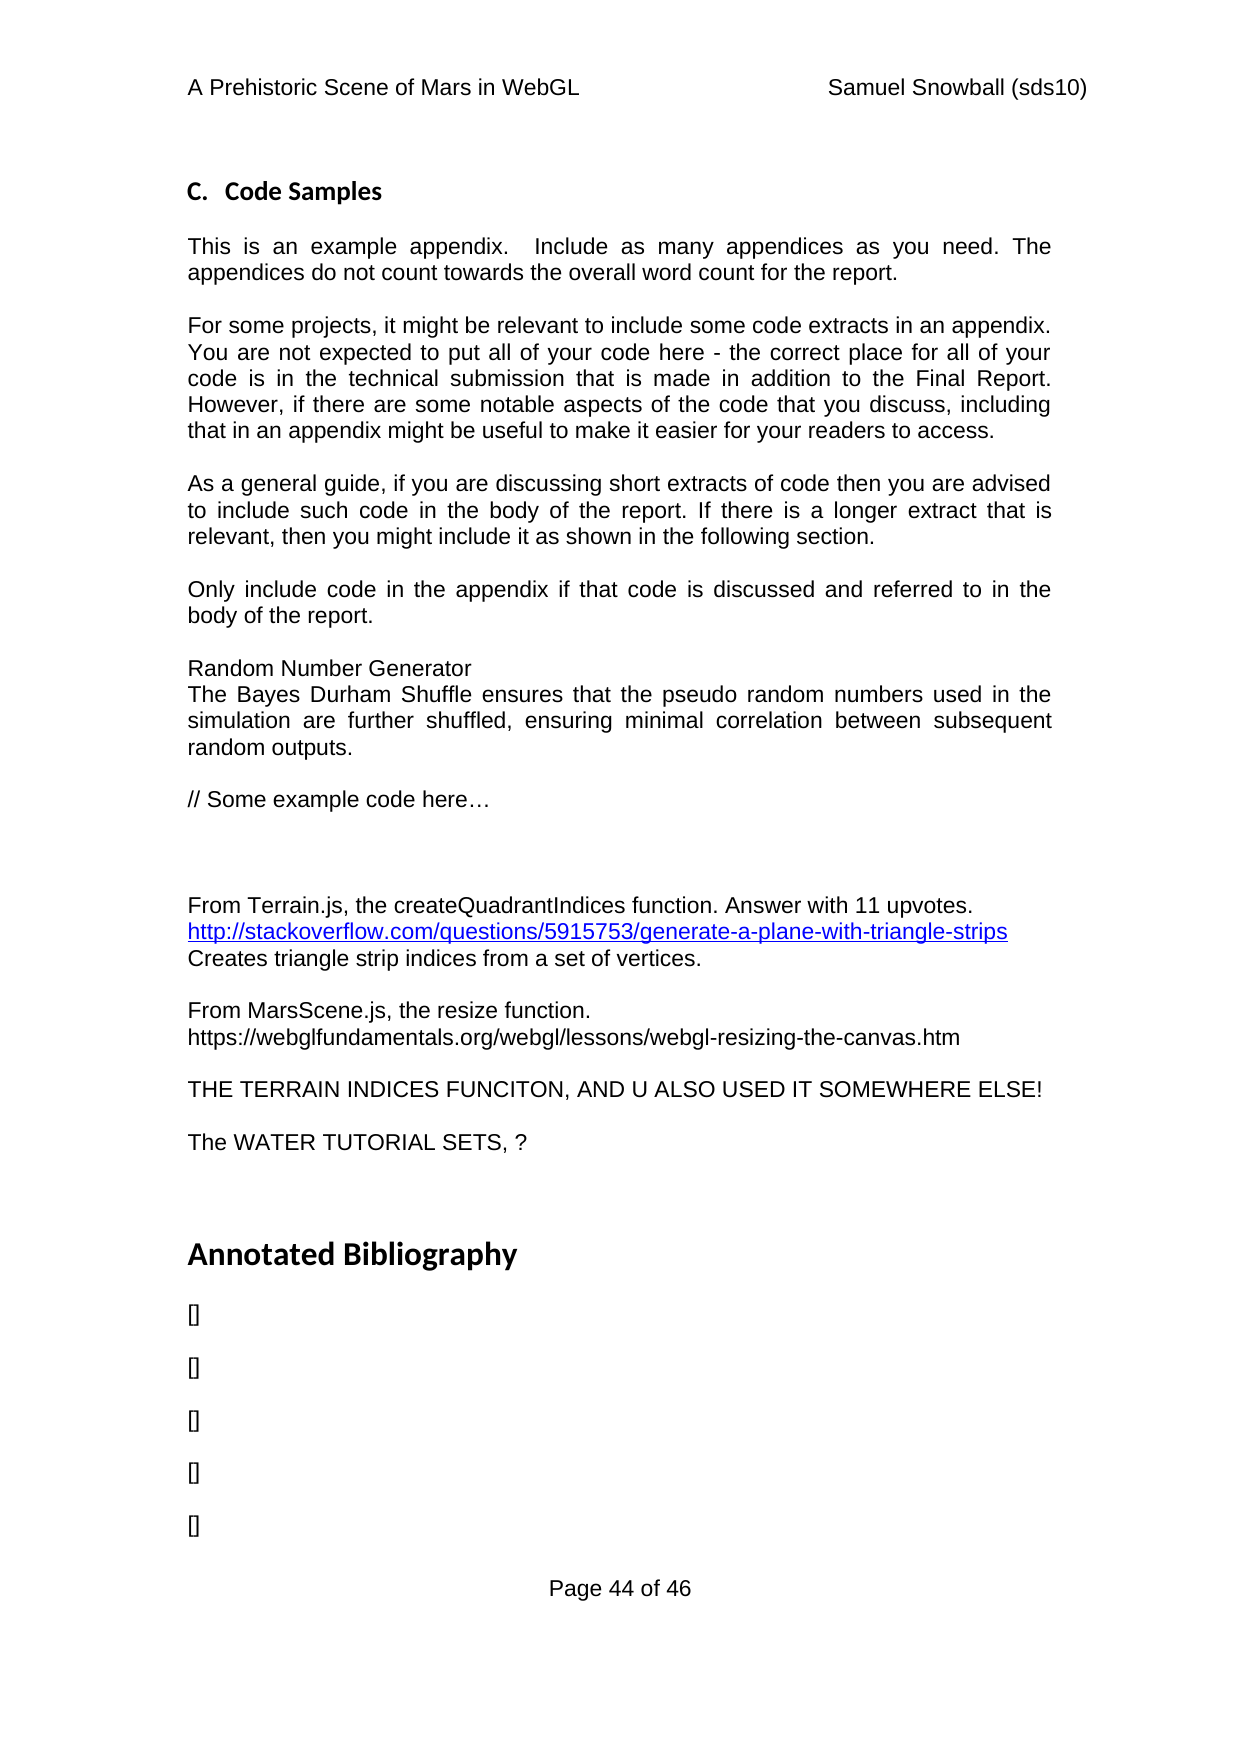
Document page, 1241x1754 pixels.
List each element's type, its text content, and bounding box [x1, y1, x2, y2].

text [] [187, 1353, 1053, 1379]
text Only include code in the appendix if that code is discussed and referred to in the body of the report. [187, 576, 1053, 628]
text The WATER TUTORIAL SETS, ? [187, 1129, 1053, 1155]
text // Some example code here… [187, 786, 1053, 813]
text [] [187, 1406, 1053, 1432]
text As a general guide, if you are discussing short extracts of code then you are advised to include such code in the body of the report. If there is a longer extract that is relevant, then you might include it as shown in the following section. [187, 470, 1053, 549]
text From MarsScene.js, the resize function. https://webglfundamentals.org/webgl/lessons/webgl-resizing-the-canvas.htm [187, 997, 1053, 1050]
text Random Number Generator [187, 655, 1053, 681]
subtitle Annotated Bibliography [187, 1233, 1053, 1274]
text Code Samples [187, 174, 1053, 207]
text From Terrain.js, the createQuadrantIndices function. Answer with 11 upvotes. [187, 892, 1053, 918]
text [] [187, 1511, 1053, 1537]
text For some projects, it might be relevant to include some code extracts in an appendix. You are not expected to put all of your code here - the correct place for all of your code is in the technical submission that is made in addition to the Final Report. However, if there are some notable aspects of the code that you discuss, including that in an appendix might be useful to make it easier for your readers to access. [187, 312, 1053, 444]
text This is an example appendix. Include as many appendices as you need. The appendices do not count towards the overall word count for the report. [187, 233, 1053, 286]
text http://stackoverflow.com/questions/5915753/generate-a-plane-with-triangle-strips [187, 918, 1053, 944]
text THE TERRAIN INDICES FUNCITON, AND U ALSO USED IT SOMEWHERE ELSE! [187, 1076, 1053, 1103]
text The Bayes Durham Shuffle ensures that the pseudo random numbers used in the simulation are further shuffled, ensuring minimal correlation between subsequent random outputs. [187, 681, 1053, 760]
text [] [187, 1458, 1053, 1485]
text Creates triangle strip indices from a set of vertices. [187, 944, 1053, 971]
text [] [187, 1300, 1053, 1327]
